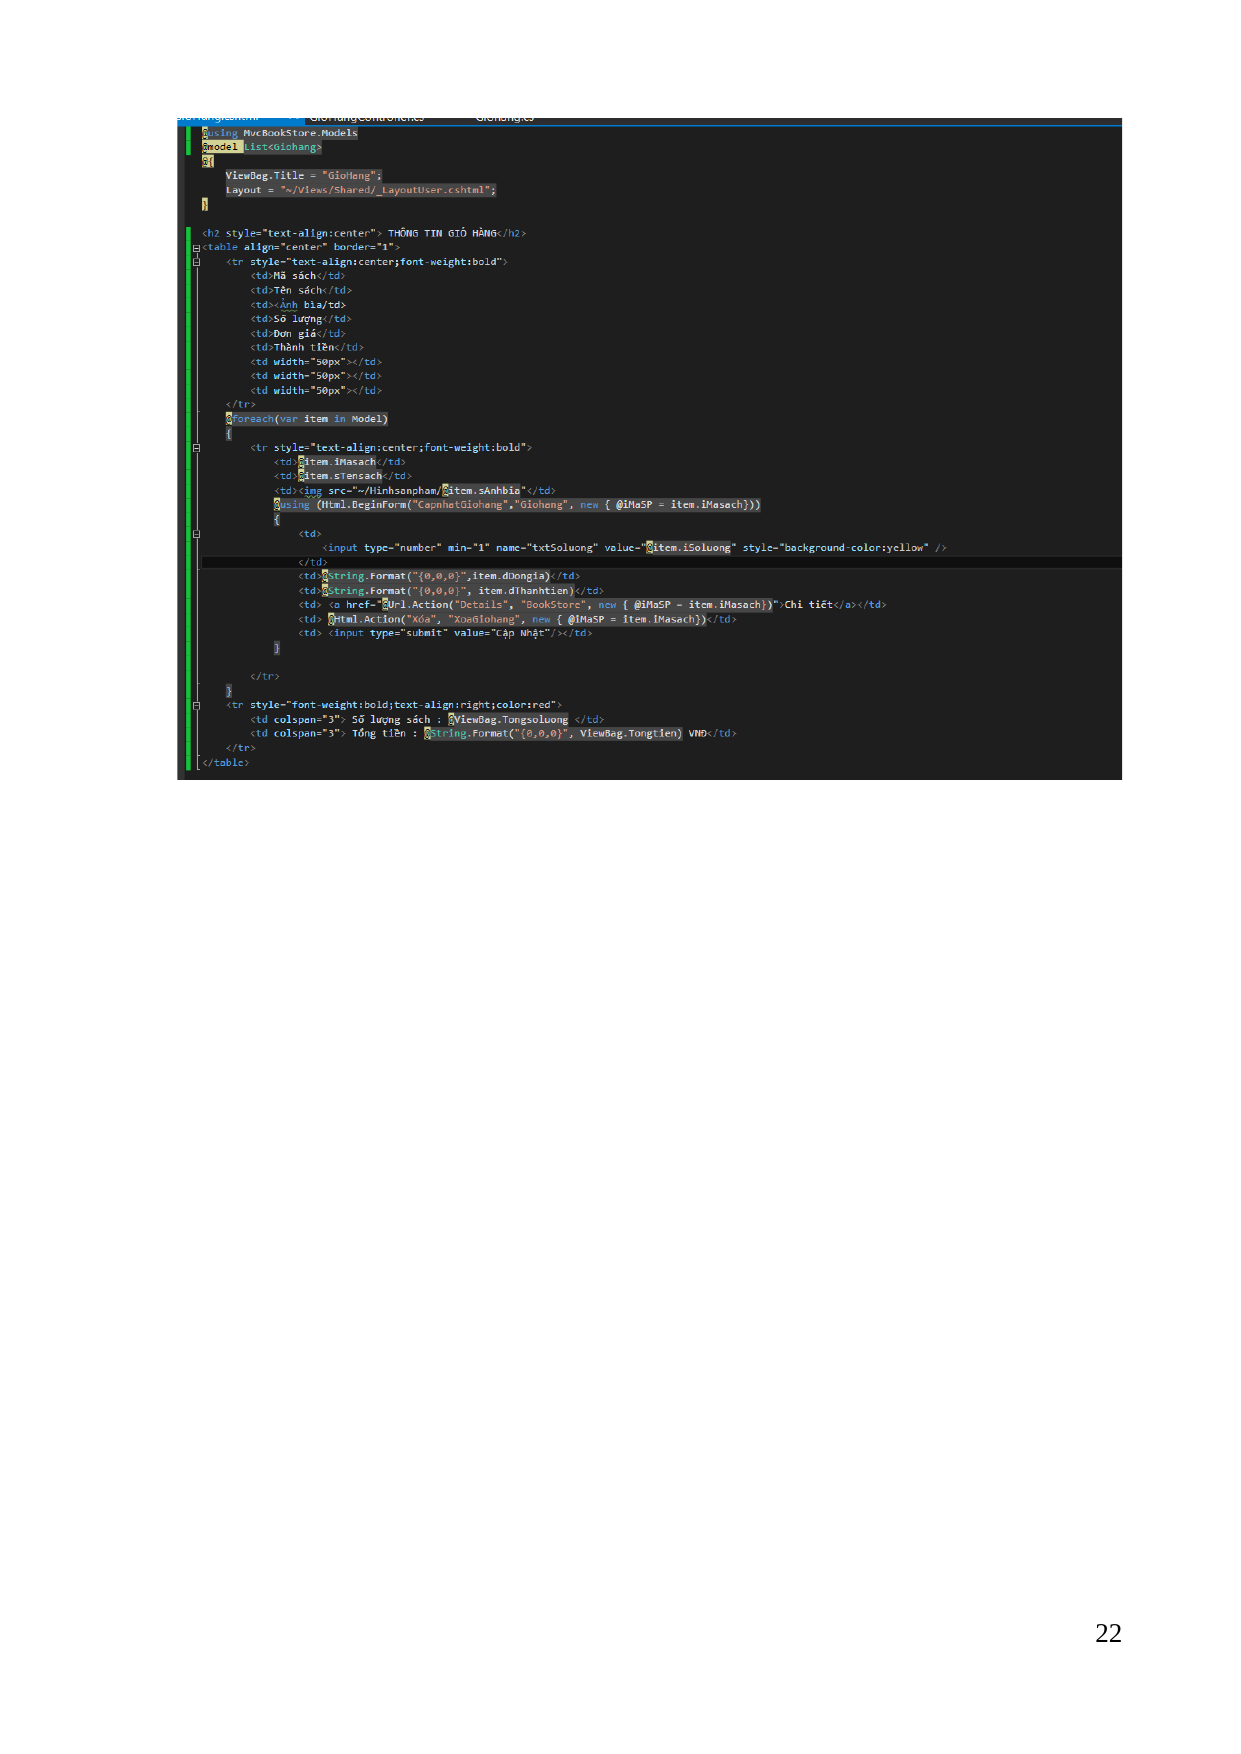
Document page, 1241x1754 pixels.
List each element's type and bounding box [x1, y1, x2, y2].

picture [177, 118, 1123, 780]
